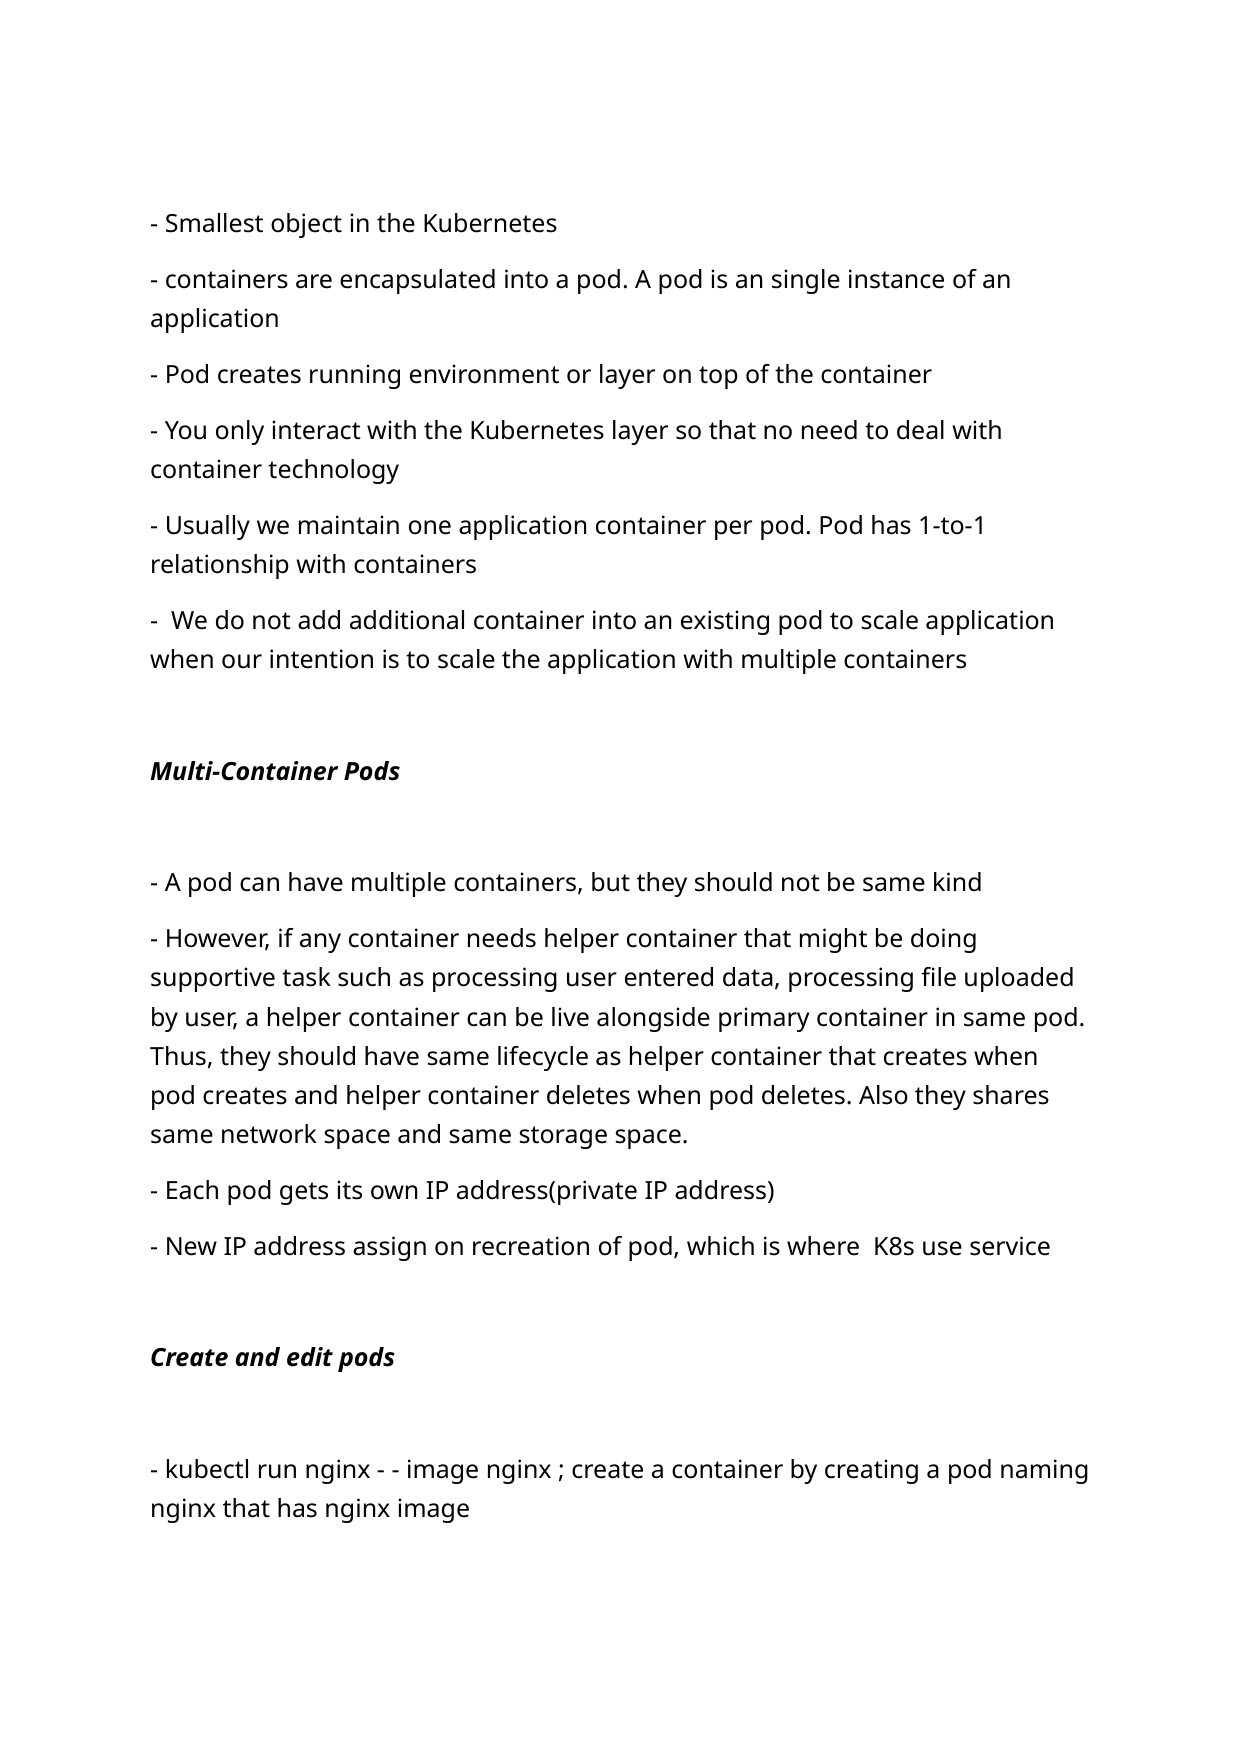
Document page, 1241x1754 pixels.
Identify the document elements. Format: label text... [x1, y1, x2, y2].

text - New IP address assign on recreation of pod, which is where K8s use service [150, 1228, 1090, 1262]
text - However, if any container needs helper container that might be doing supportive task such as processing user entered data, processing file uploaded by user, a helper container can be live alongside primary container in same pod. Thus, they should have same lifecycle as helper container that creates when pod creates and helper container deletes when pod deletes. Also they shares same network space and same storage space. [150, 921, 1090, 1151]
text - We do not add additional container into an existing pod to scale application when our intention is to scale the application with multiple containers [150, 602, 1090, 676]
text - containers are encapsulated into a pod. A pod is an single instance of an application [150, 262, 1090, 335]
text - You only interact with the Kubernetes layer so that no need to deal with container technology [150, 412, 1090, 486]
text - A pod can have multiple containers, but they should not be same kind [150, 865, 1090, 899]
text - kubectl run nginx - - image nginx ; create a container by creating a pod naming nginx that has nginx image [150, 1452, 1090, 1525]
text - Usually we maintain one application container per pod. Pod has 1-to-1 relationship with containers [150, 507, 1090, 581]
text - Pod creates running environment or layer on top of the container [150, 357, 1090, 391]
text - Each pod gets its own IP address(private IP address) [150, 1172, 1090, 1207]
text Multi-Container Pods [150, 753, 1090, 787]
text Create and edit pods [150, 1340, 1090, 1374]
text - Smallest object in the Kubernetes [150, 206, 1090, 240]
